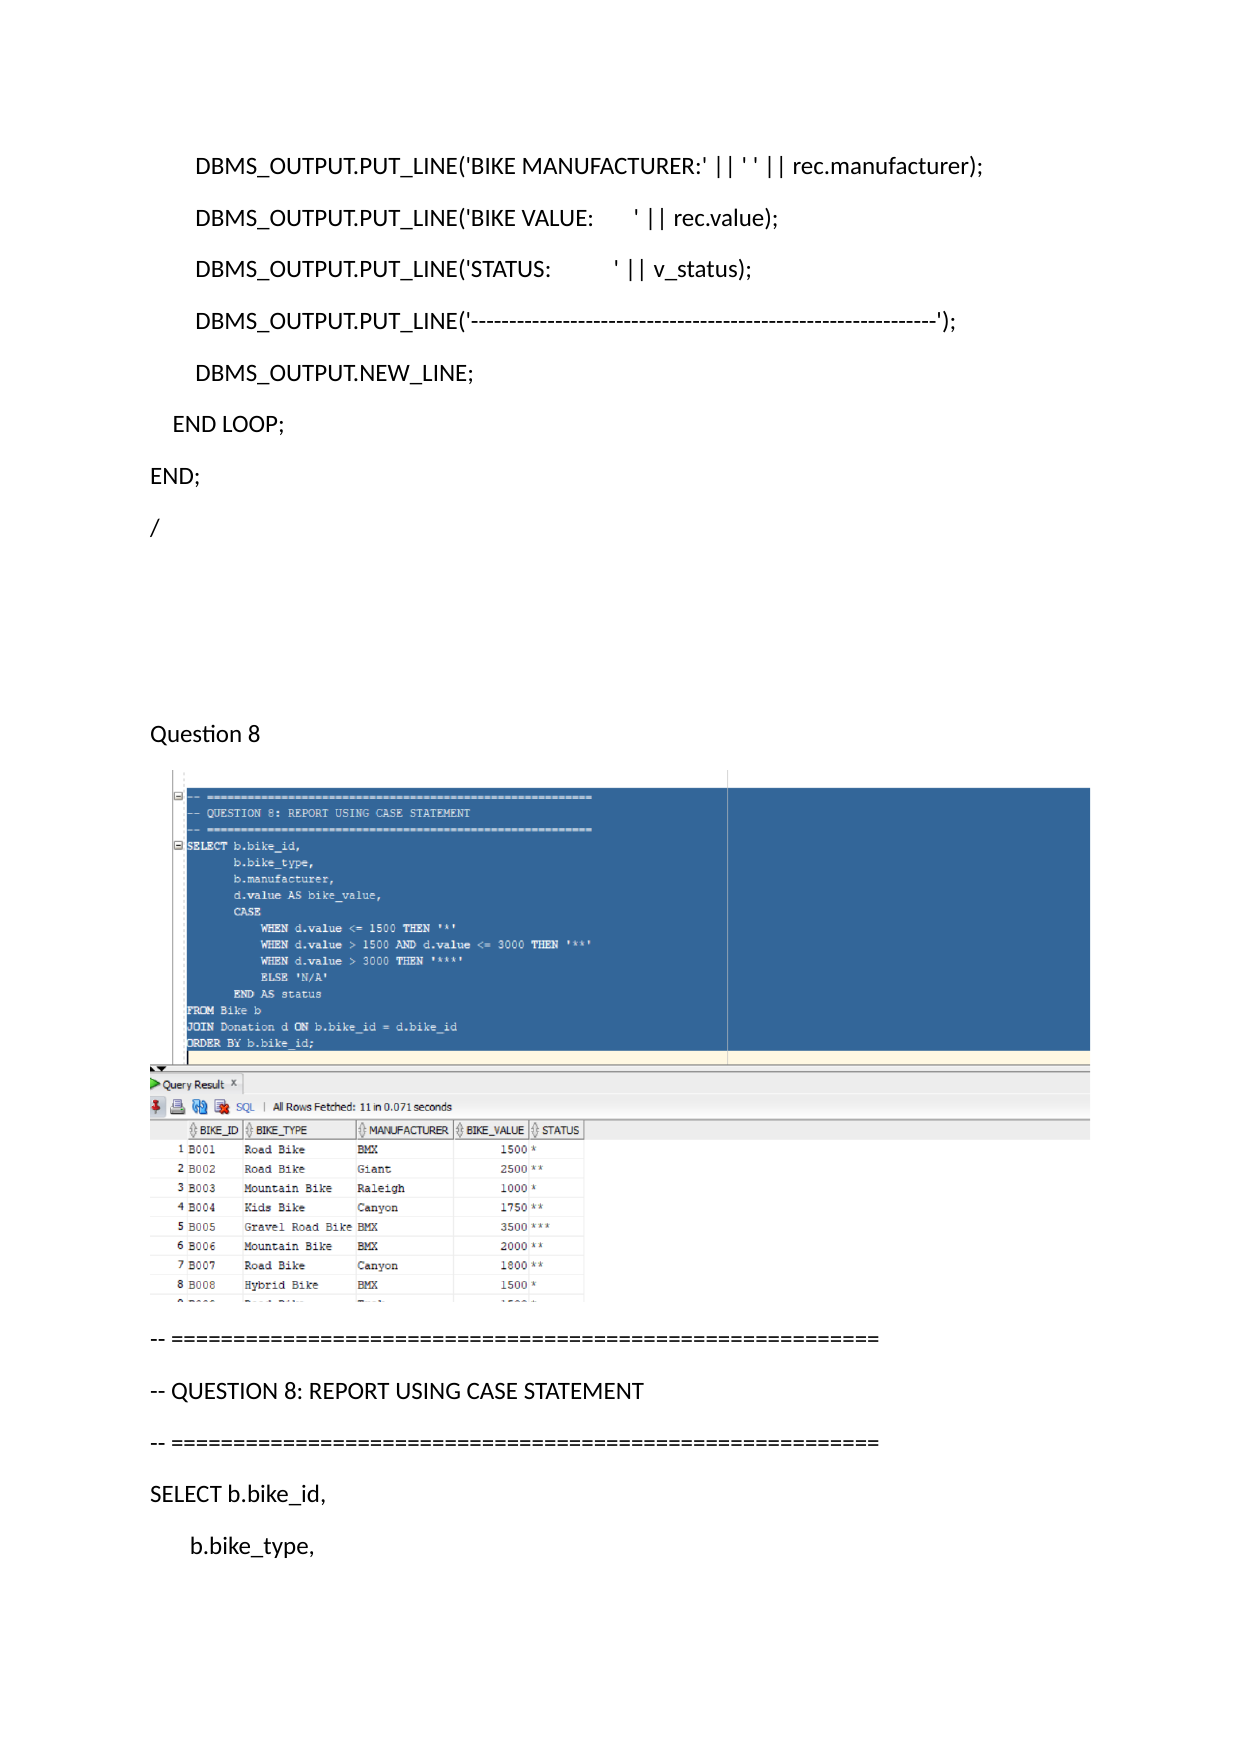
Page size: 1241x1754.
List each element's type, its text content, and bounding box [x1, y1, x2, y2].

text DBMS_OUTPUT.PUT_LINE('STATUS: ' || v_status); [150, 253, 1090, 284]
text SELECT b.bike_id, [150, 1479, 1090, 1509]
text DBMS_OUTPUT.PUT_LINE('-------------------------------------------------------------'); [150, 305, 1090, 336]
text -- ========================================================= [150, 1324, 1090, 1354]
text b.bike_type, [150, 1530, 1090, 1561]
text / [150, 512, 1090, 542]
text -- QUESTION 8: REPORT USING CASE STATEMENT [150, 1375, 1090, 1406]
text END LOOP; [150, 408, 1090, 439]
text DBMS_OUTPUT.NEW_LINE; [150, 357, 1090, 387]
text Question 8 [150, 718, 1090, 749]
text -- ========================================================= [150, 1427, 1090, 1457]
text DBMS_OUTPUT.PUT_LINE('BIKE MANUFACTURER:' || ' ' || rec.manufacturer); [150, 150, 1090, 181]
text DBMS_OUTPUT.PUT_LINE('BIKE VALUE: ' || rec.value); [150, 202, 1090, 232]
picture [150, 770, 1091, 1302]
text END; [150, 460, 1090, 491]
